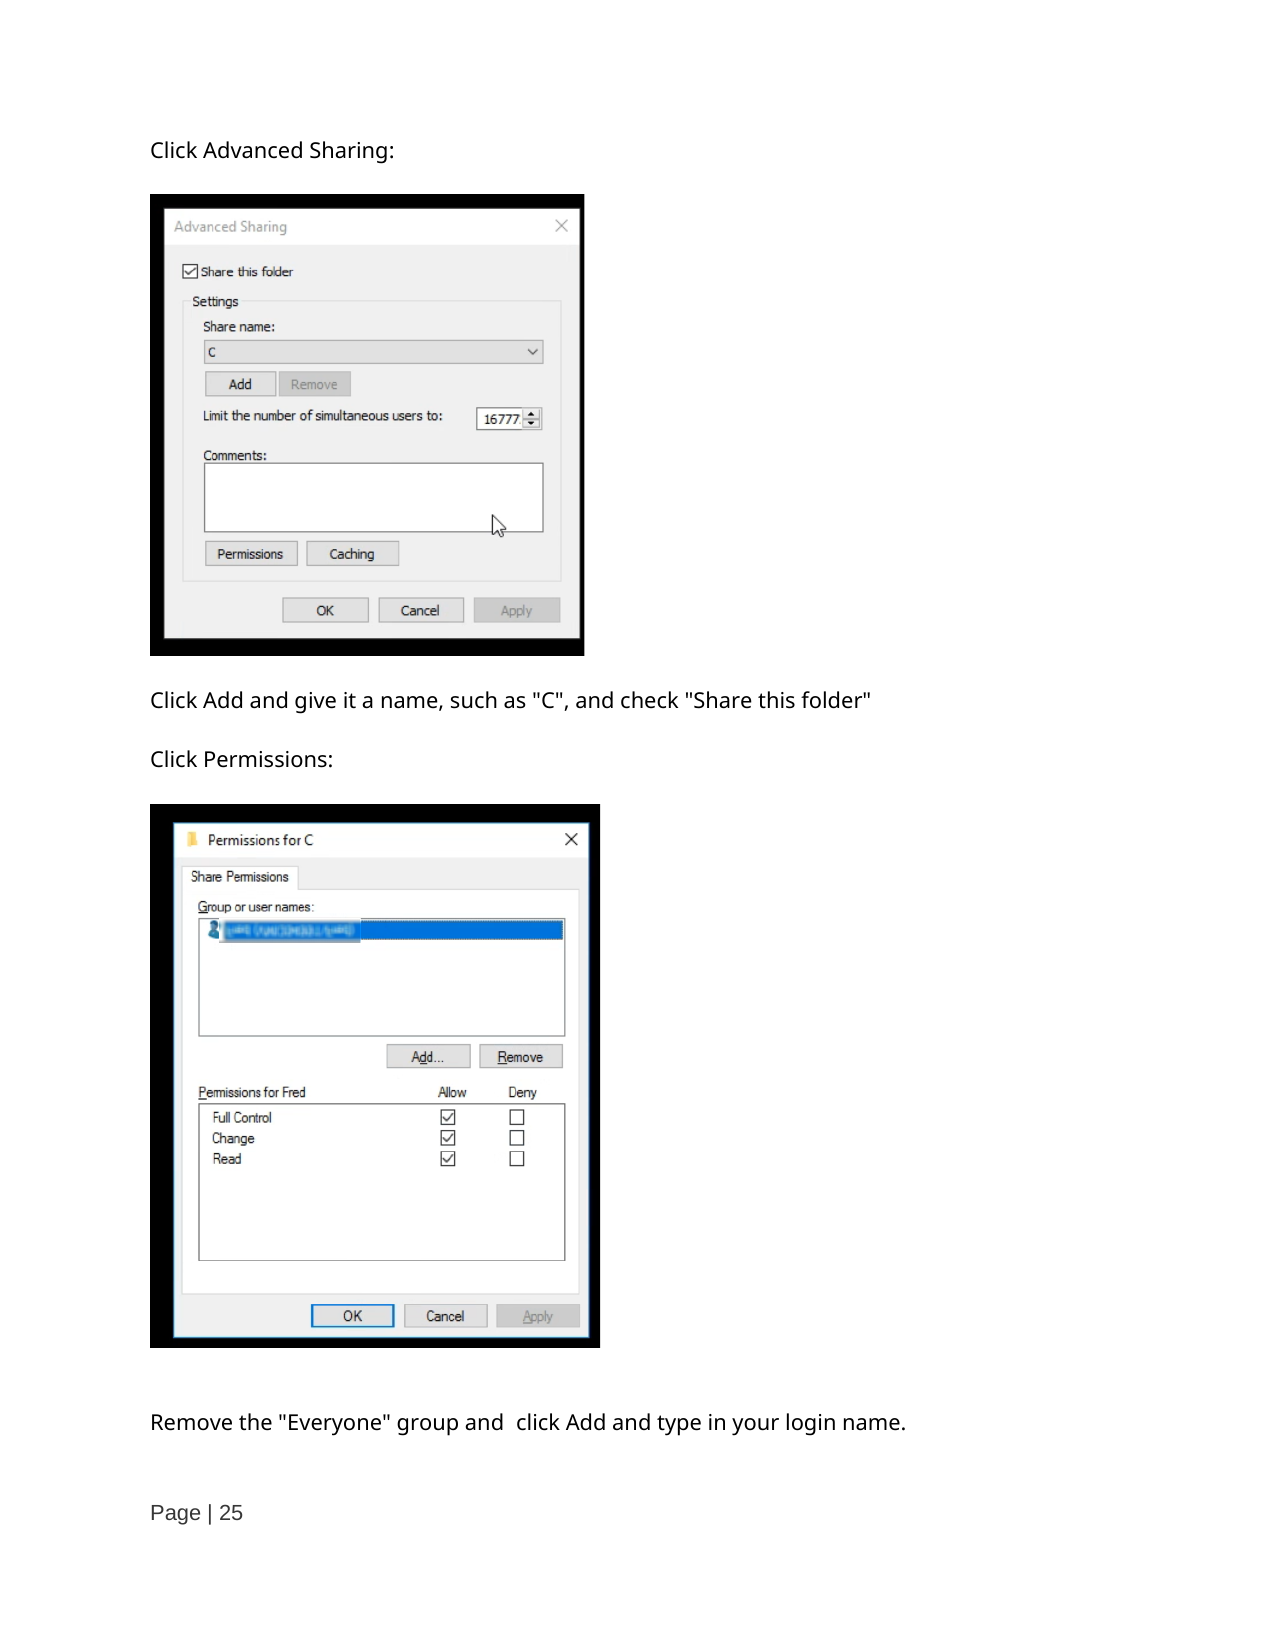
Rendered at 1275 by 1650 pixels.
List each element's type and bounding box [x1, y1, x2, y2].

picture [150, 194, 585, 656]
picture [150, 804, 600, 1348]
text [150, 75, 1200, 1467]
